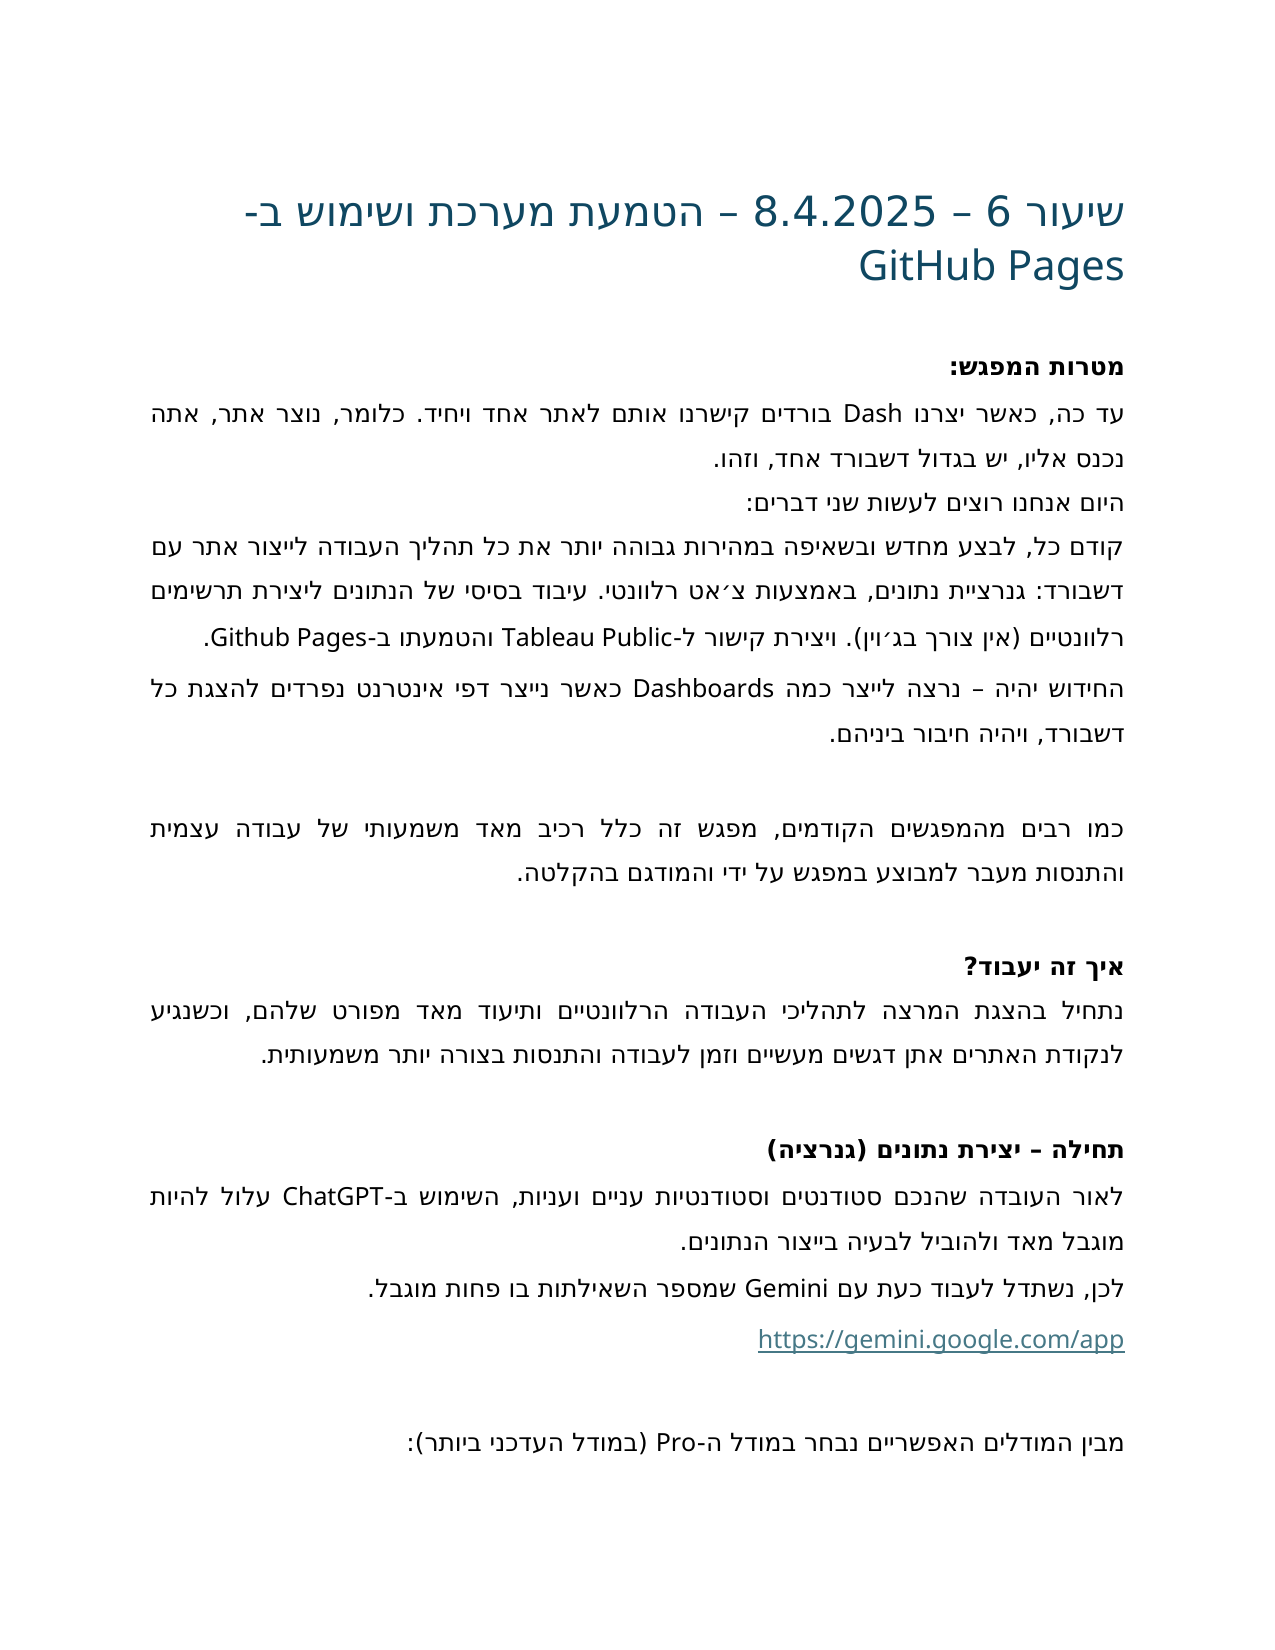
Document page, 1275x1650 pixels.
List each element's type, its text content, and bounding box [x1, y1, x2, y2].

text תחילה – יצירת נתונים (גנרציה) [150, 1135, 1125, 1164]
text איך זה יעבוד? [150, 953, 1125, 982]
text עד כה, כאשר יצרנו Dash בורדים קישרנו אותם לאתר אחד ויחיד. כלומר, נוצר אתר, אתה נכנס אליו, יש בגדול דשבורד אחד, וזהו. [150, 396, 1125, 474]
text כמו רבים מהמפגשים הקודמים, מפגש זה כלל רכיב מאד משמעותי של עבודה עצמית והתנסות מעבר למבוצע במפגש על ידי והמודגם בהקלטה. [150, 814, 1125, 887]
text קודם כל, לבצע מחדש ובשאיפה במהירות גבוהה יותר את כל תהליך העבודה לייצור אתר עם דשבורד: גנרציית נתונים, באמצעות צ׳אט רלוונטי. עיבוד בסיסי של הנתונים ליצירת תרשימים רלוונטיים (אין צורך בג׳וין). ויצירת קישור ל-Tableau Public והטמעתו ב-Github Pages. [150, 532, 1125, 654]
text מבין המודלים האפשריים נבחר במודל ה-Pro (במודל העדכני ביותר): [150, 1424, 1125, 1458]
text מטרות המפגש: [150, 352, 1125, 381]
text לאור העובדה שהנכם סטודנטים וסטודנטיות עניים ועניות, השימוש ב-ChatGPT עלול להיות מוגבל מאד ולהוביל לבעיה בייצור הנתונים. [150, 1179, 1125, 1256]
text היום אנחנו רוצים לעשות שני דברים: [150, 488, 1125, 517]
text החידוש יהיה – נרצה לייצר כמה Dashboards כאשר נייצר דפי אינטרנט נפרדים להצגת כל דשבורד, ויהיה חיבור ביניהם. [150, 671, 1125, 748]
text נתחיל בהצגת המרצה לתהליכי העבודה הרלוונטיים ותיעוד מאד מפורט שלהם, וכשנגיע לנקודת האתרים אתן דגשים מעשיים וזמן לעבודה והתנסות בצורה יותר משמעותית. [150, 996, 1125, 1069]
text https://gemini.google.com/app [150, 1322, 1125, 1356]
subtitle שיעור 6 – 8.4.2025 – הטמעת מערכת ושימוש ב-GitHub Pages [150, 187, 1125, 293]
text לכן, נשתדל לעבוד כעת עם Gemini שמספר השאילתות בו פחות מוגבל. [150, 1271, 1125, 1305]
